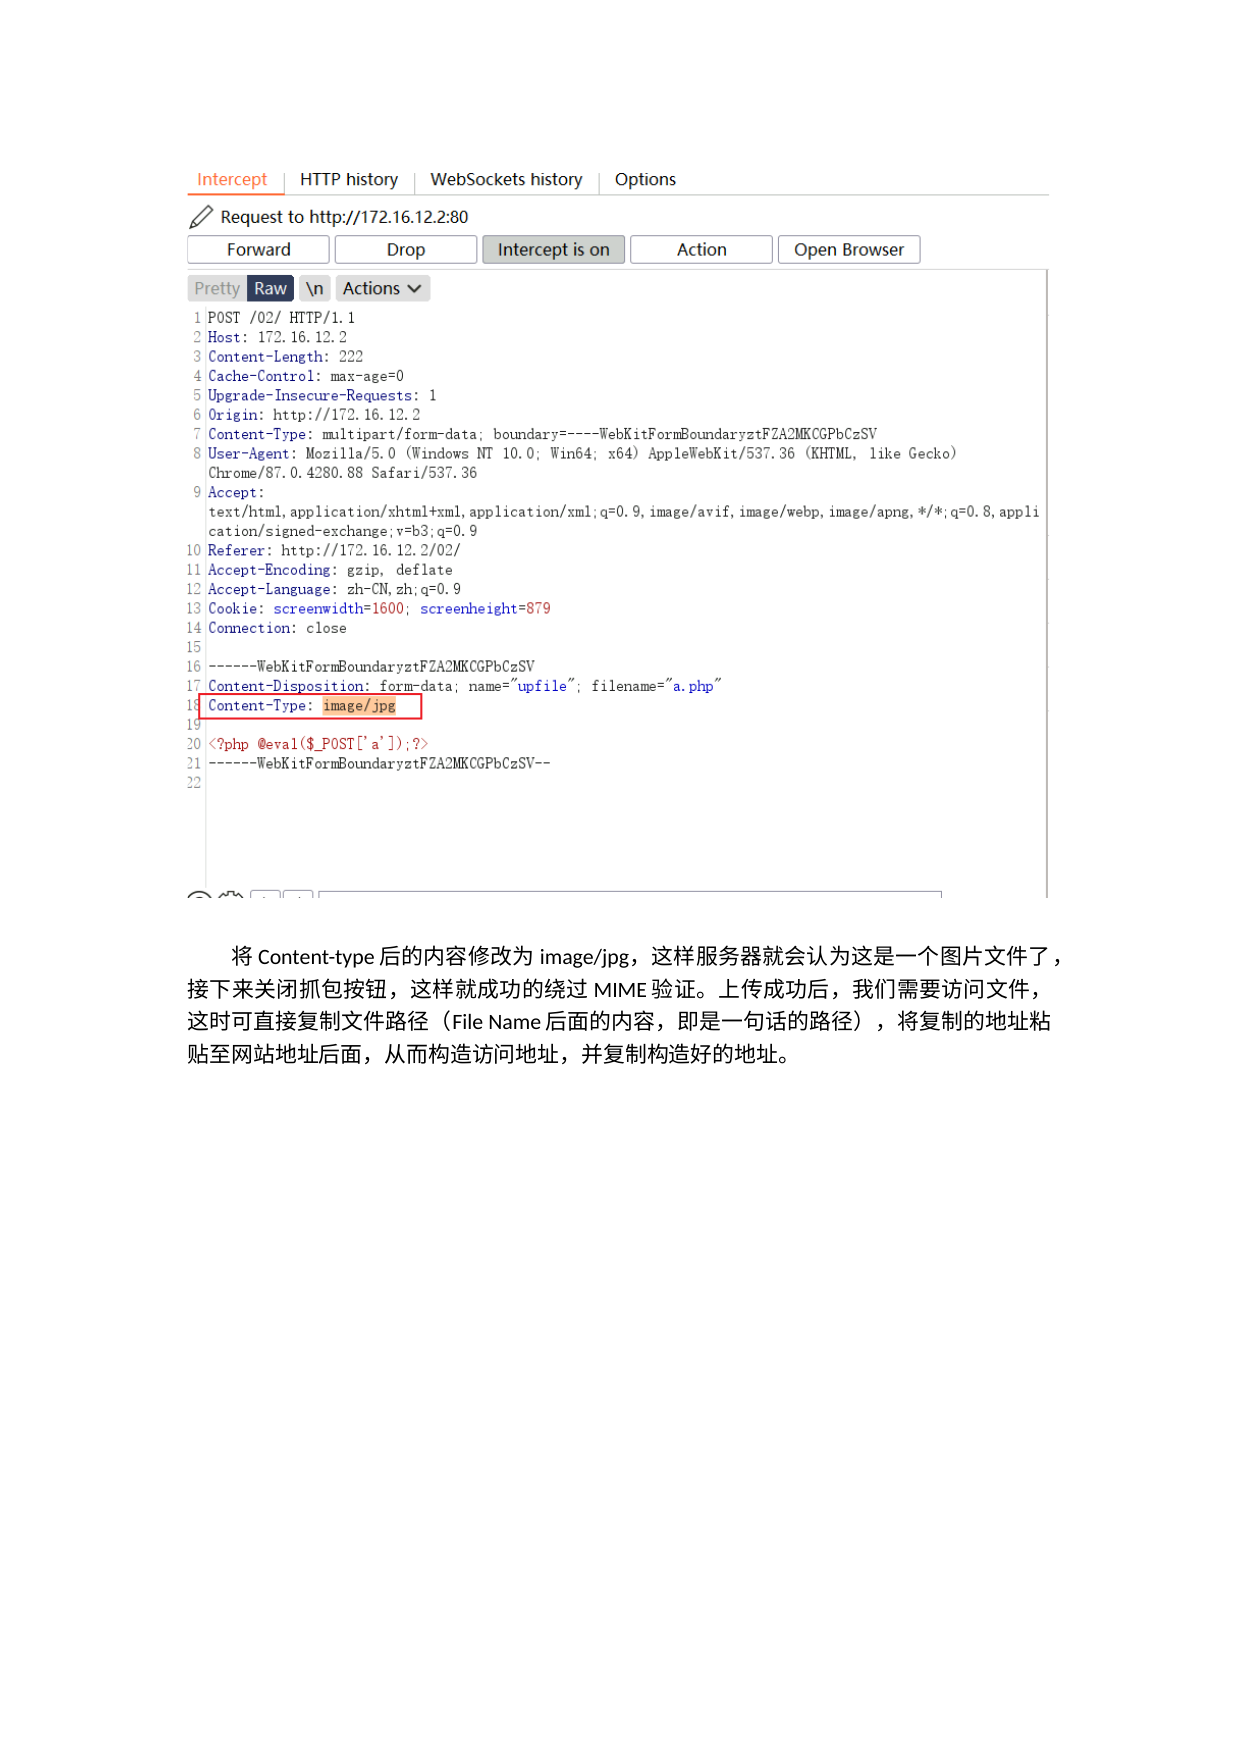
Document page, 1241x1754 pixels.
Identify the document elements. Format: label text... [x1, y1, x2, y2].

text 将Content-type后的内容修改为image/jpg，这样服务器就会认为这是一个图片文件了，接下来关闭抓包按钮，这样就成功的绕过MIME验证。上传成功后，我们需要访问文件，这时可直接复制文件路径（File Name后面的内容，即是一句话的路径），将复制的地址粘贴至网站地址后面，从而构造访问地址，并复制构造好的地址。 [187, 939, 1053, 1069]
picture [187, 173, 1050, 898]
